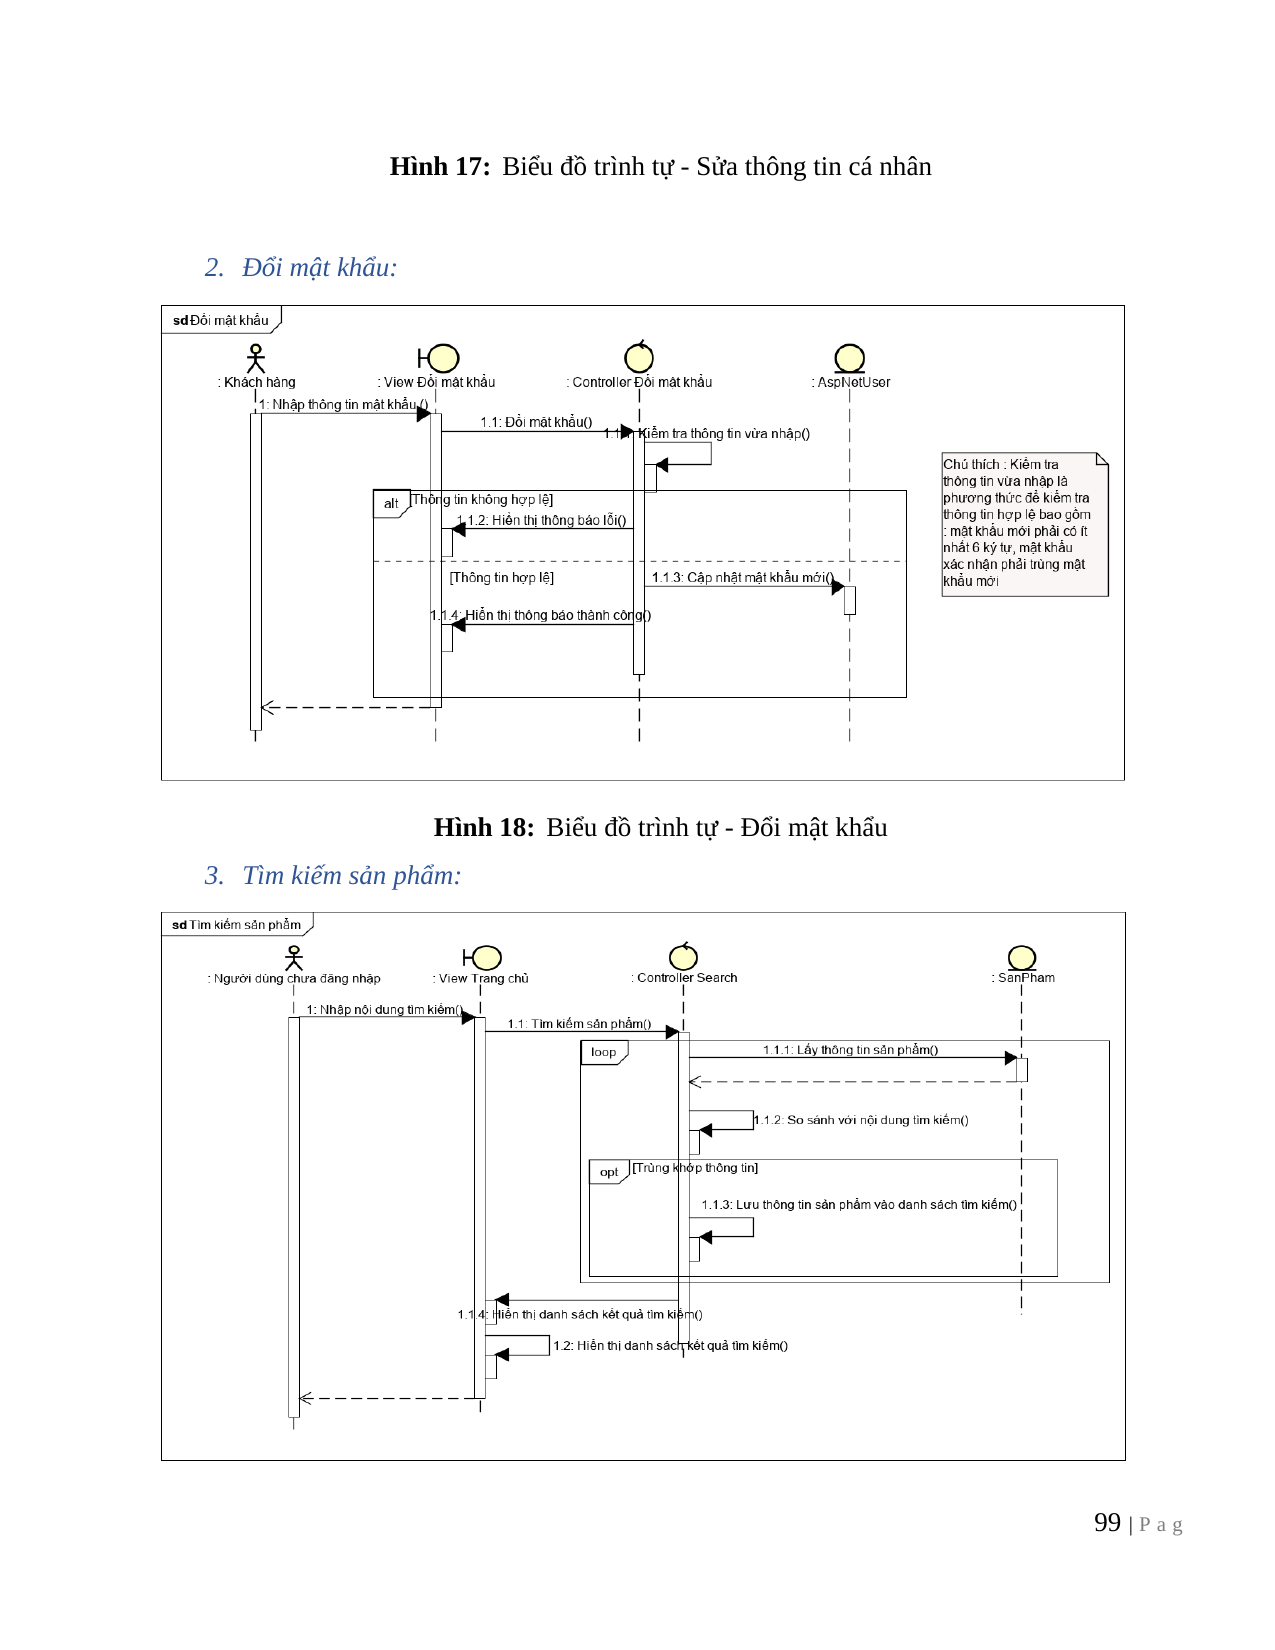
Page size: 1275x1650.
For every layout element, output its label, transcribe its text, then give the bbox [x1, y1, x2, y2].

subtitle Tìm kiếm sản phẩm: [204, 859, 1134, 890]
picture [150, 294, 1135, 790]
subtitle Đổi mật khẩu: [204, 251, 1134, 282]
subtitle Biểu đồ trình tự - Đổi mật khẩu [187, 811, 1134, 842]
subtitle Biểu đồ trình tự - Sửa thông tin cá nhân [187, 150, 1134, 181]
picture [150, 902, 1135, 1470]
